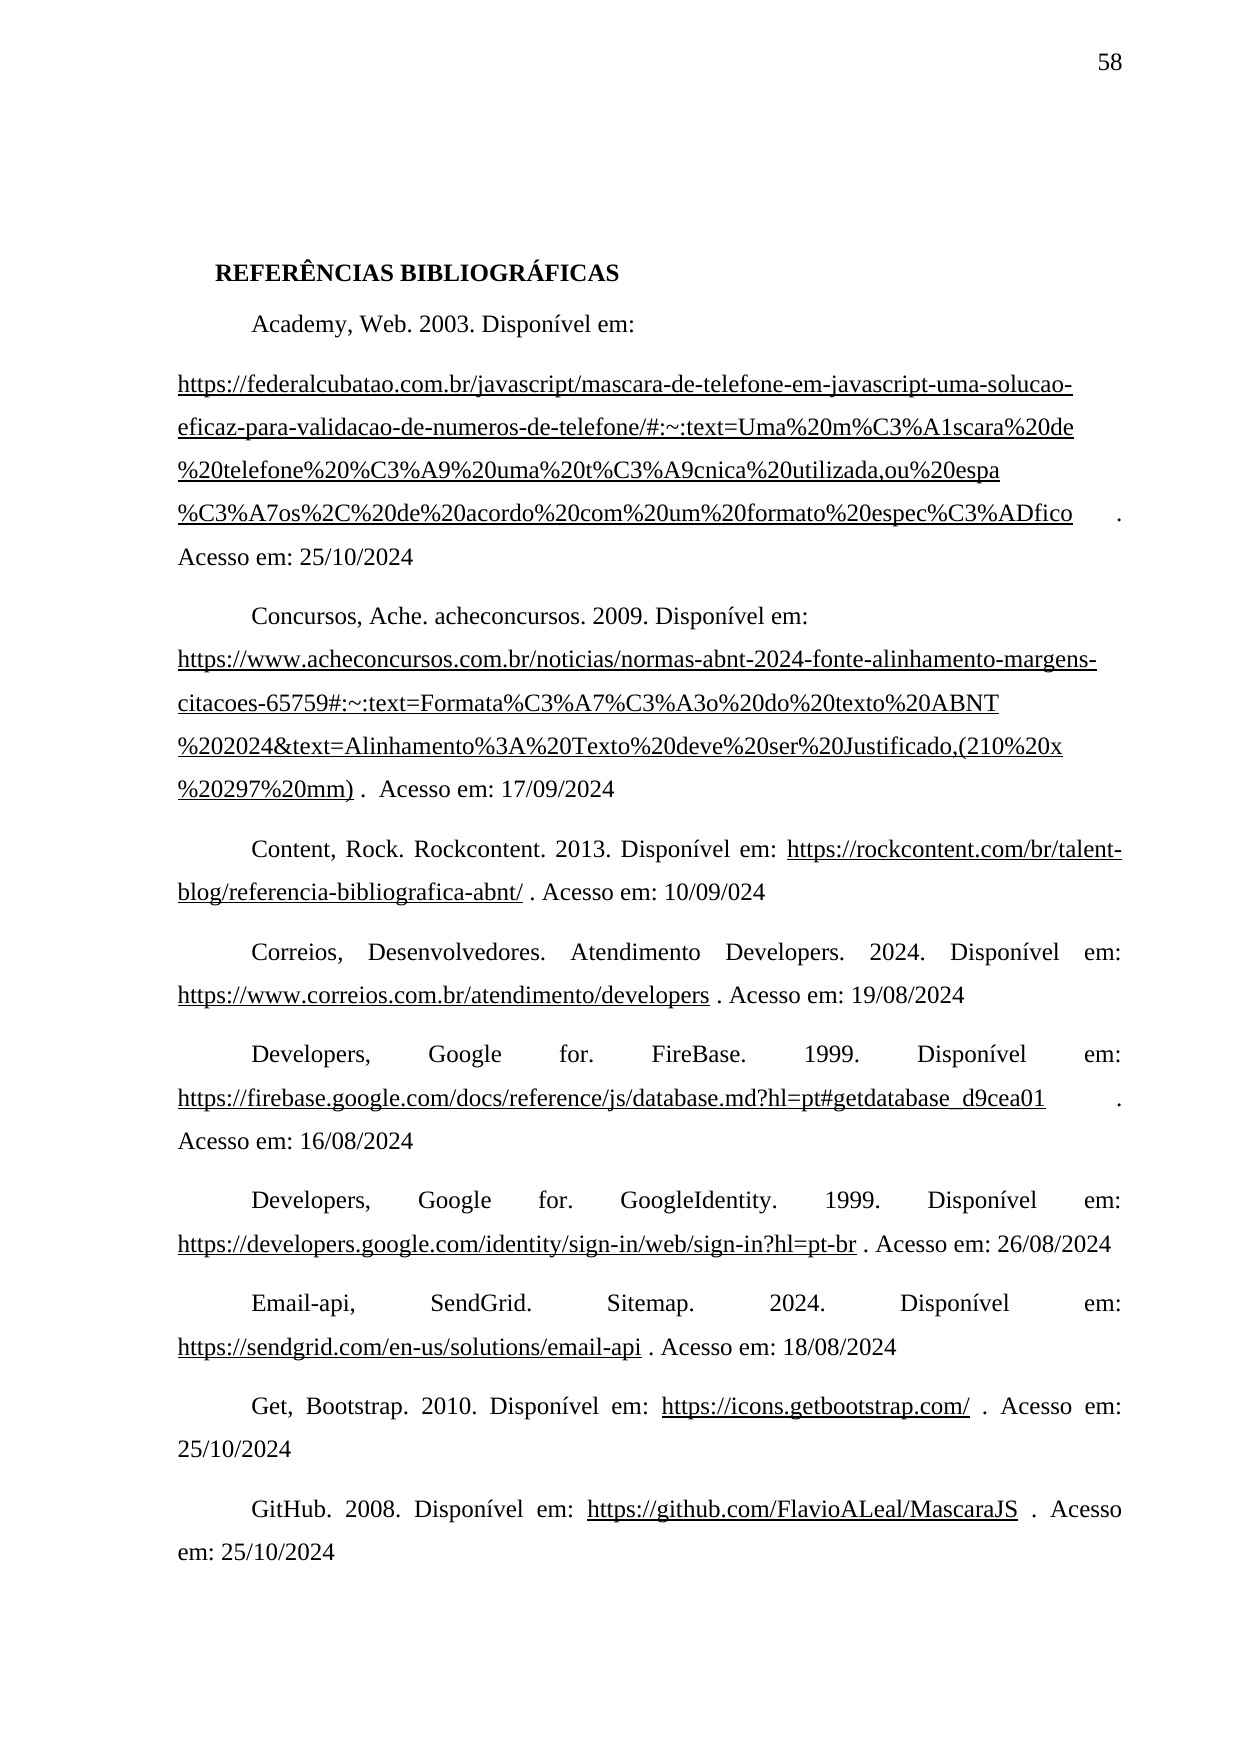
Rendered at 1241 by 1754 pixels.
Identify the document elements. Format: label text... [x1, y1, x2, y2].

text Content, Rock. Rockcontent. 2013. Disponível em: https://rockcontent.com/br/talent-blog/referencia-bibliografica-abnt/ . Acesso em: 10/09/024 [177, 834, 1122, 906]
text Concursos, Ache. acheconcursos. 2009. Disponível em: https://www.acheconcursos.com.br/noticias/normas-abnt-2024-fonte-alinhamento-margens-citacoes-65759#:~:text=Formata%C3%A7%C3%A3o%20do%20texto%20ABNT%202024&text=Alinhamento%3A%20Texto%20deve%20ser%20Justificado,(210%20x%20297%20mm) . Acesso em: 17/09/2024 [177, 601, 1122, 803]
text https://federalcubatao.com.br/javascript/mascara-de-telefone-em-javascript-uma-solucao-eficaz-para-validacao-de-numeros-de-telefone/#:~:text=Uma%20m%C3%A1scara%20de%20telefone%20%C3%A9%20uma%20t%C3%A9cnica%20utilizada,ou%20espa%C3%A7os%2C%20de%20acordo%20com%20um%20formato%20espec%C3%ADfico . Acesso em: 25/10/2024 [177, 369, 1122, 570]
text Developers, Google for. FireBase. 1999. Disponível em: https://firebase.google.com/docs/reference/js/database.md?hl=pt#getdatabase_d9cea01 . Acesso em: 16/08/2024 [177, 1039, 1122, 1154]
text Developers, Google for. GoogleIdentity. 1999. Disponível em: https://developers.google.com/identity/sign-in/web/sign-in?hl=pt-br . Acesso em: 26/08/2024 [177, 1186, 1122, 1257]
text Correios, Desenvolvedores. Atendimento Developers. 2024. Disponível em: https://www.correios.com.br/atendimento/developers . Acesso em: 19/08/2024 [177, 937, 1122, 1008]
subtitle REFERÊNCIAS BIBLIOGRÁFICAS [215, 258, 1122, 287]
text GitHub. 2008. Disponível em: https://github.com/FlavioALeal/MascaraJS . Acesso em: 25/10/2024 [177, 1494, 1122, 1566]
text Academy, Web. 2003. Disponível em: [177, 309, 1122, 338]
text Get, Bootstrap. 2010. Disponível em: https://icons.getbootstrap.com/ . Acesso em: 25/10/2024 [177, 1391, 1122, 1463]
text Email-api, SendGrid. Sitemap. 2024. Disponível em: https://sendgrid.com/en-us/solutions/email-api . Acesso em: 18/08/2024 [177, 1288, 1122, 1360]
